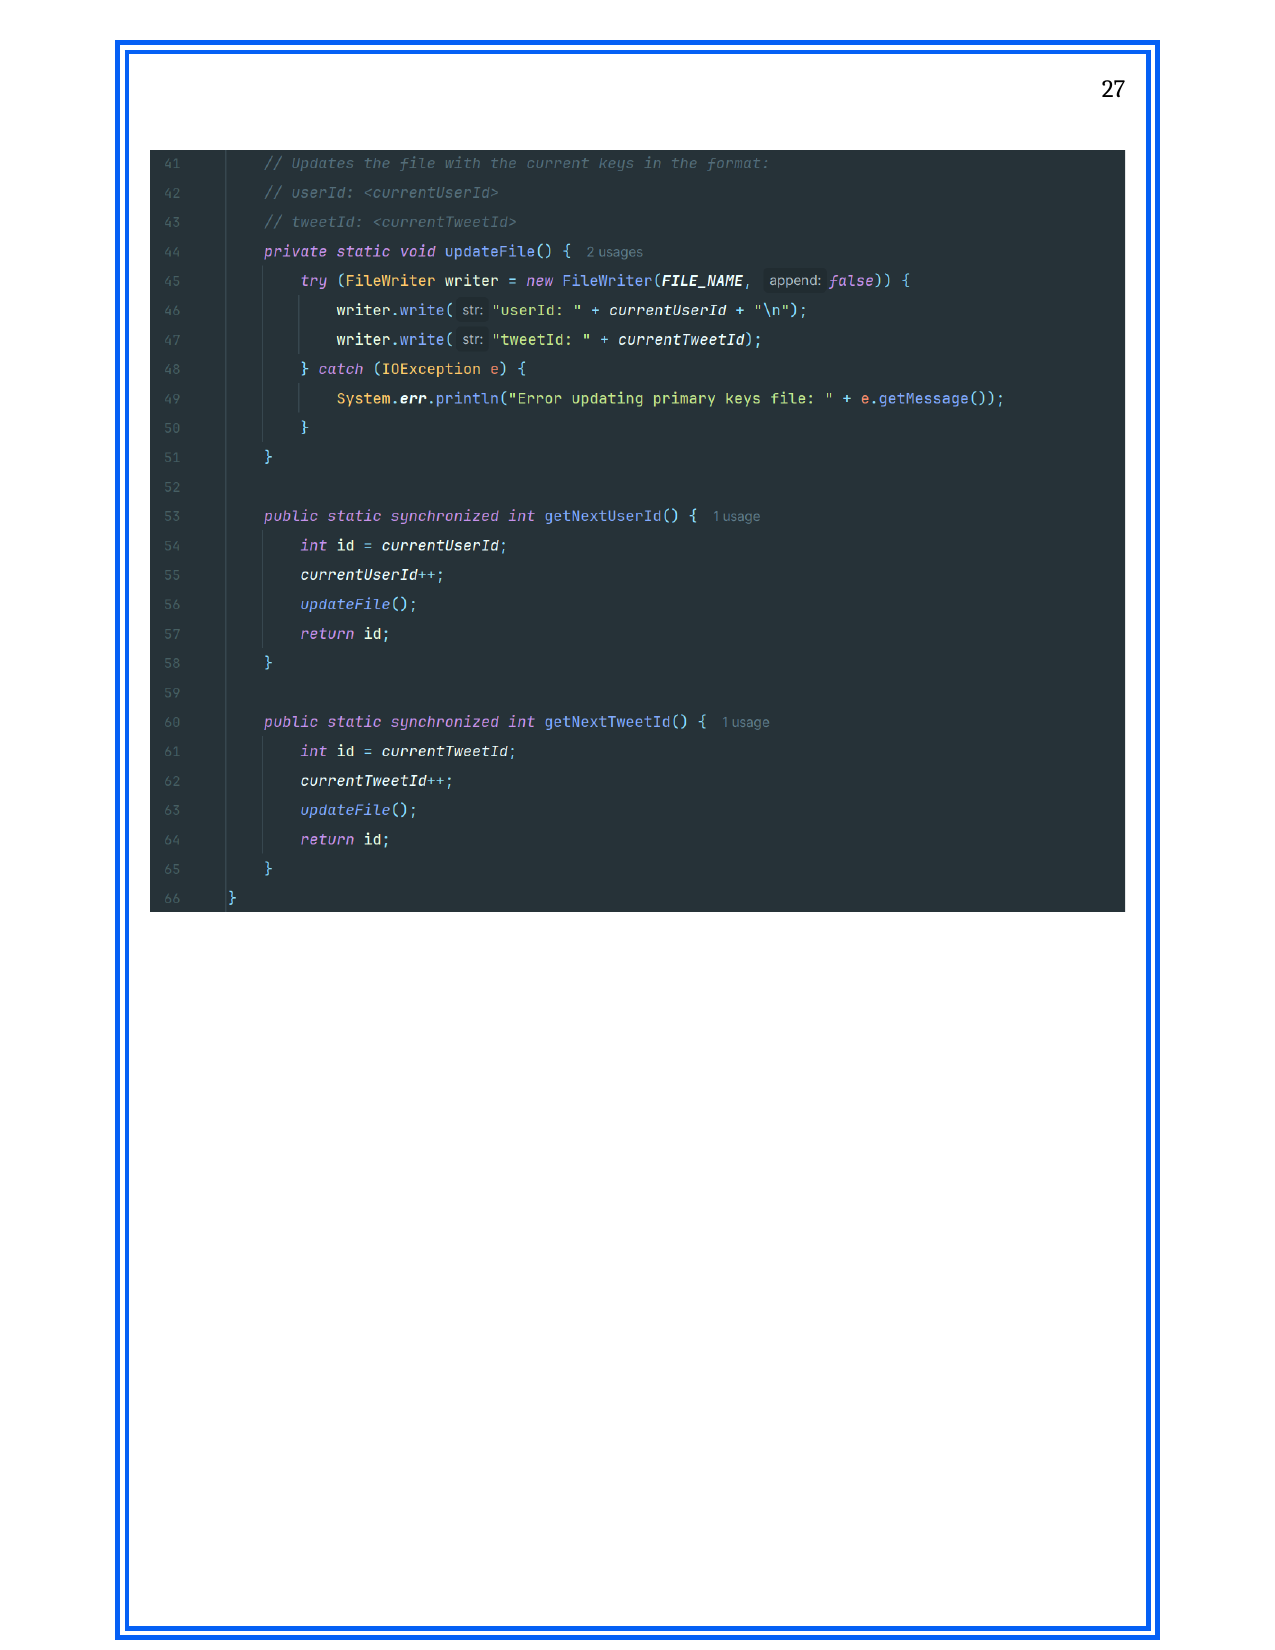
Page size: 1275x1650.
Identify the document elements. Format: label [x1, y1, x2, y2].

picture [150, 150, 1125, 912]
